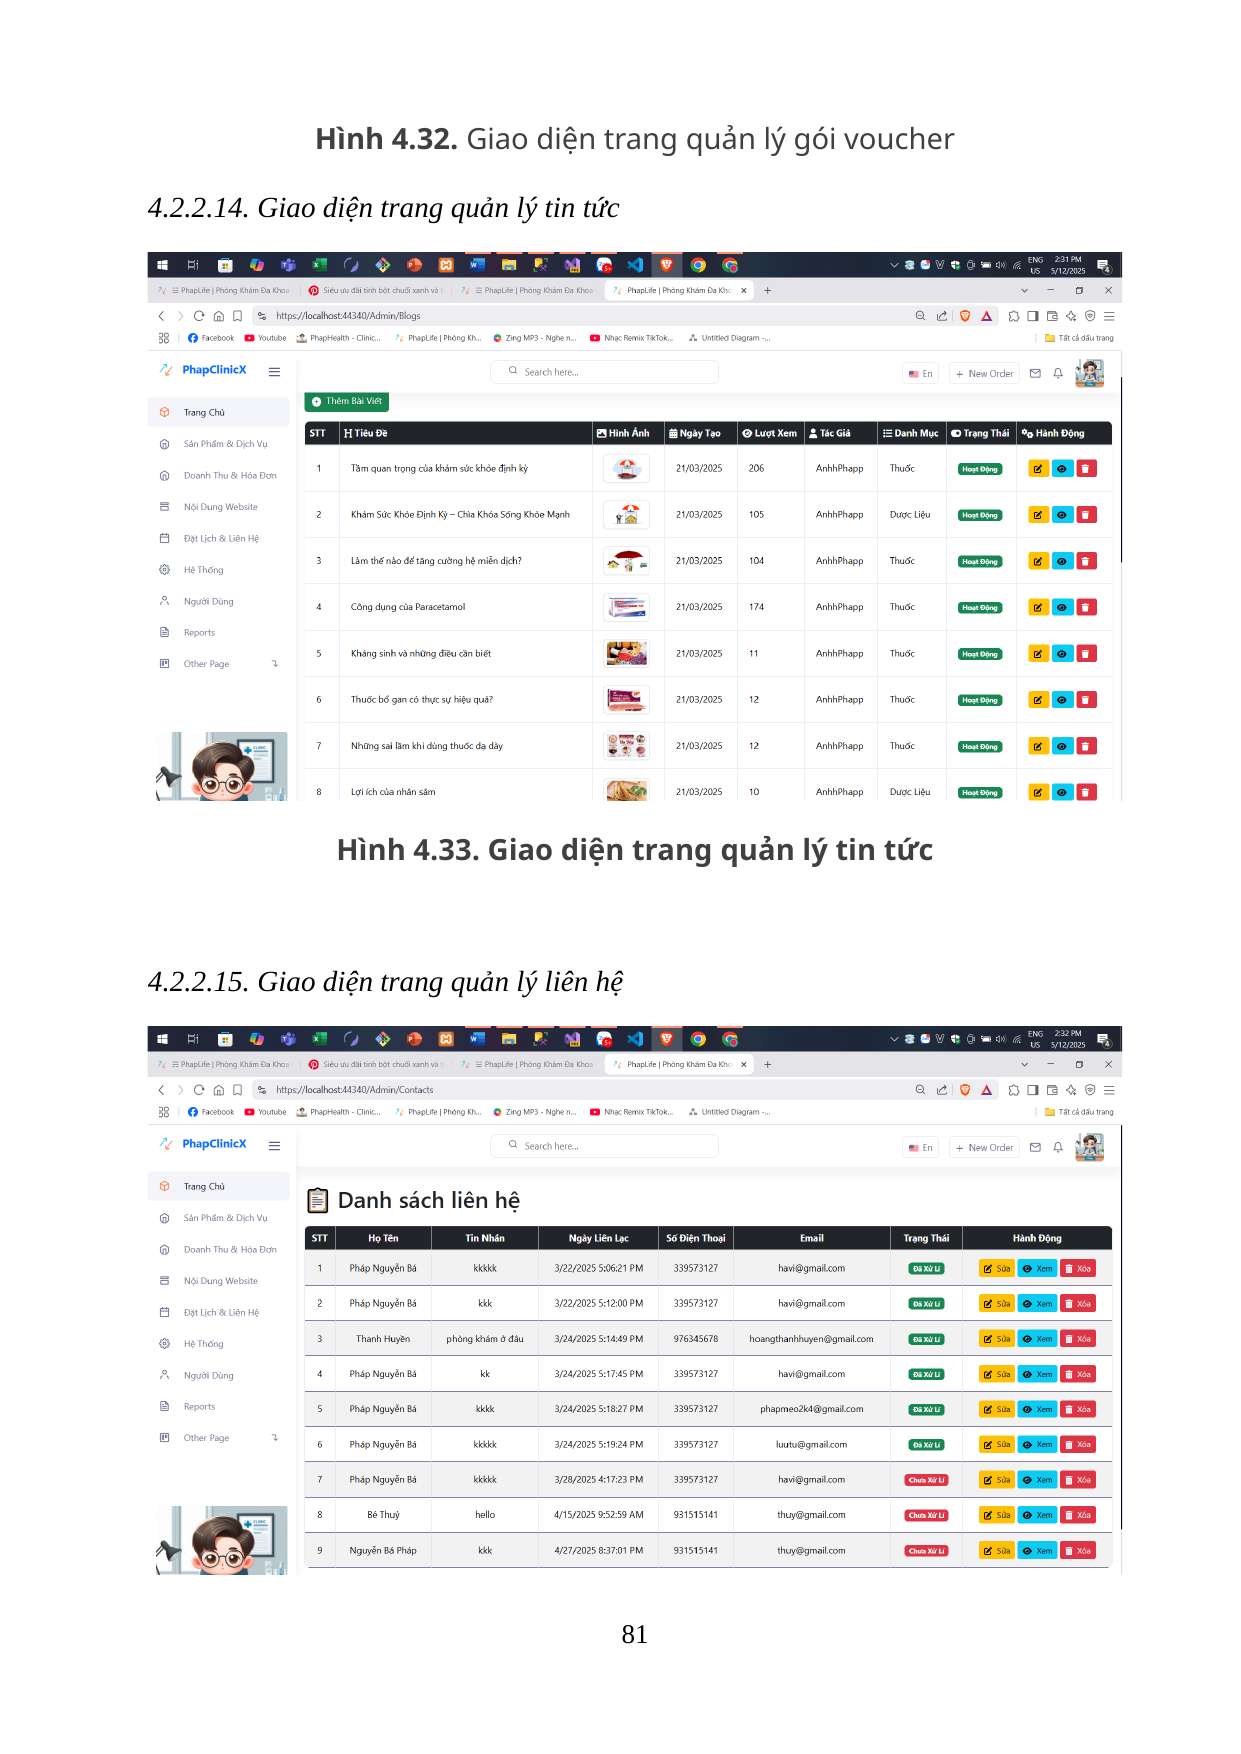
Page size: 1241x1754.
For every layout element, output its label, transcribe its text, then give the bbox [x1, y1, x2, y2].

text Hình 4.33. Giao diện trang quản lý tin tức [148, 829, 1122, 869]
text 4.2.2.15. Giao diện trang quản lý liên hệ [148, 964, 1122, 997]
text Hình 4.32. Giao diện trang quản lý gói voucher [148, 118, 1122, 158]
picture [147, 1026, 1123, 1575]
text 4.2.2.14. Giao diện trang quản lý tin tức [148, 190, 1122, 224]
picture [147, 252, 1123, 801]
